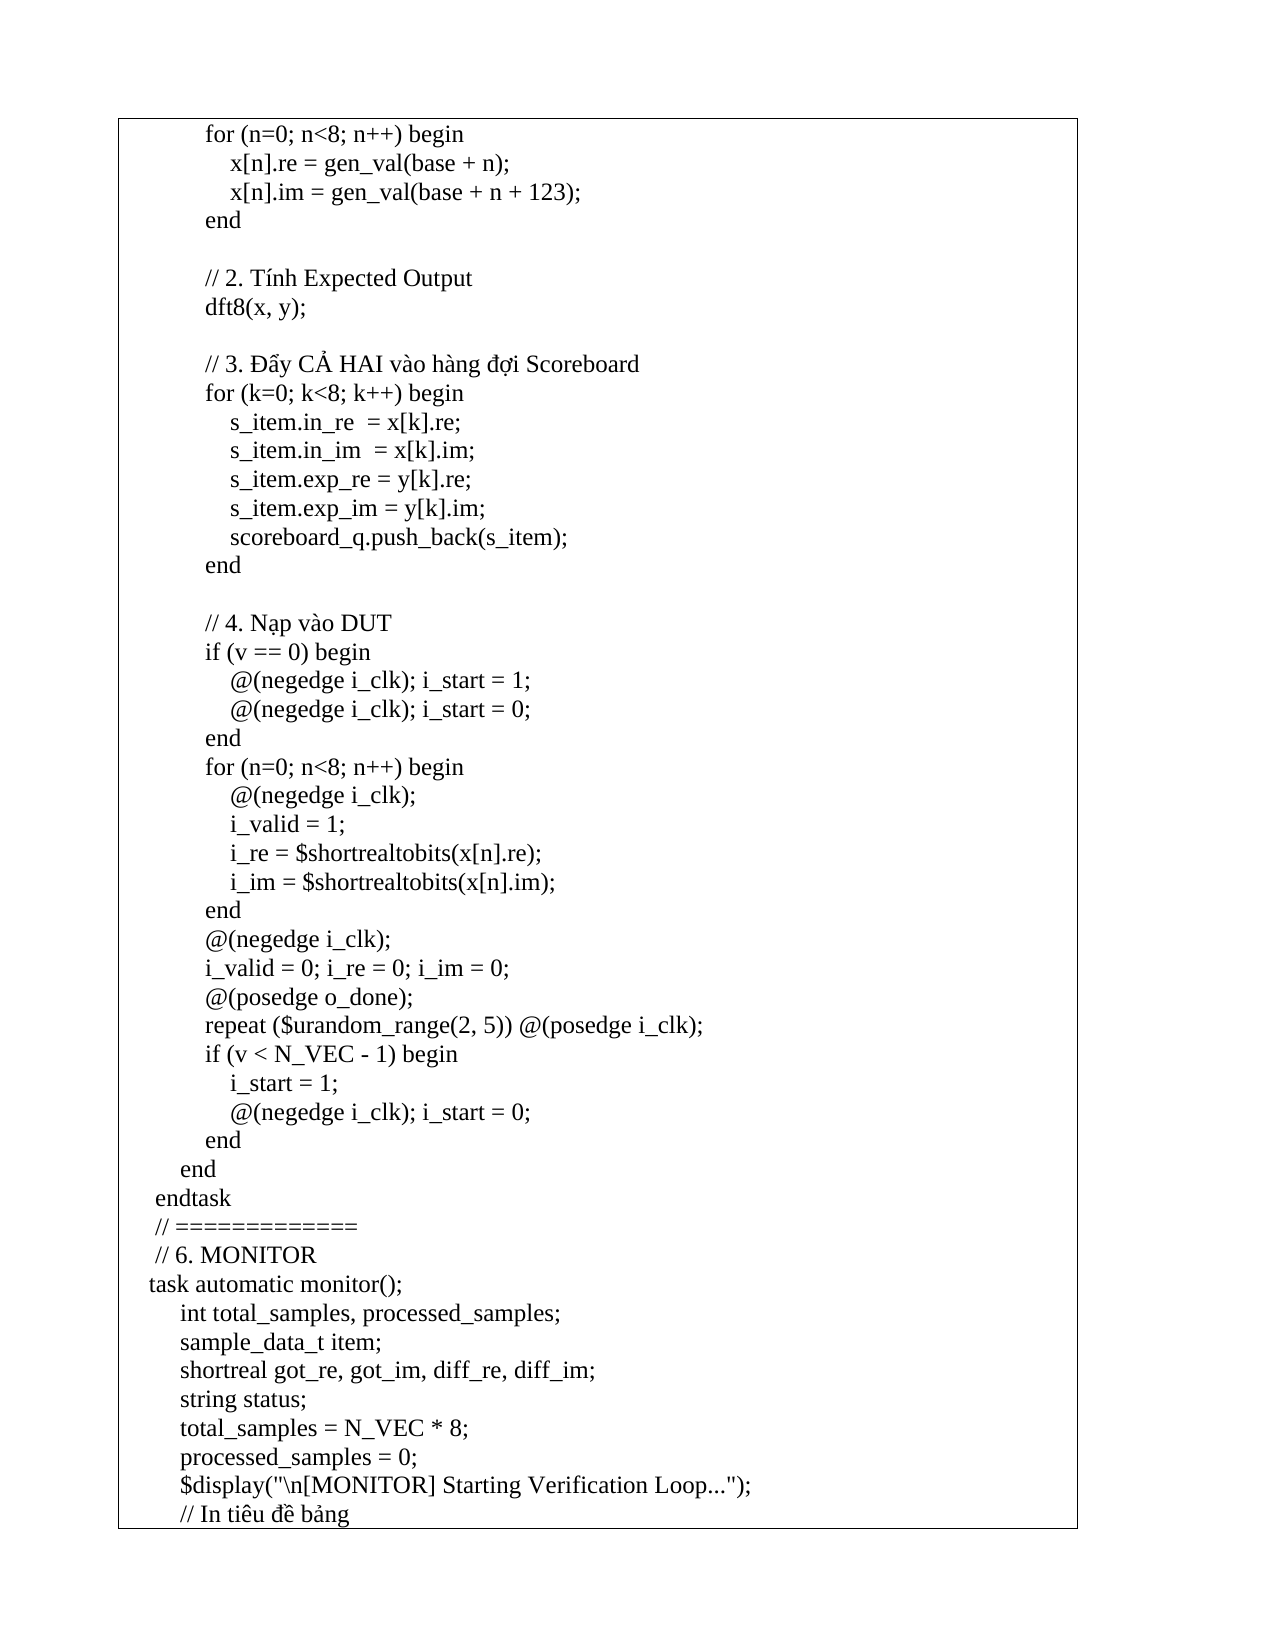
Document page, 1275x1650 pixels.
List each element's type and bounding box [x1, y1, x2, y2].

table_header [119, 119, 1077, 1528]
